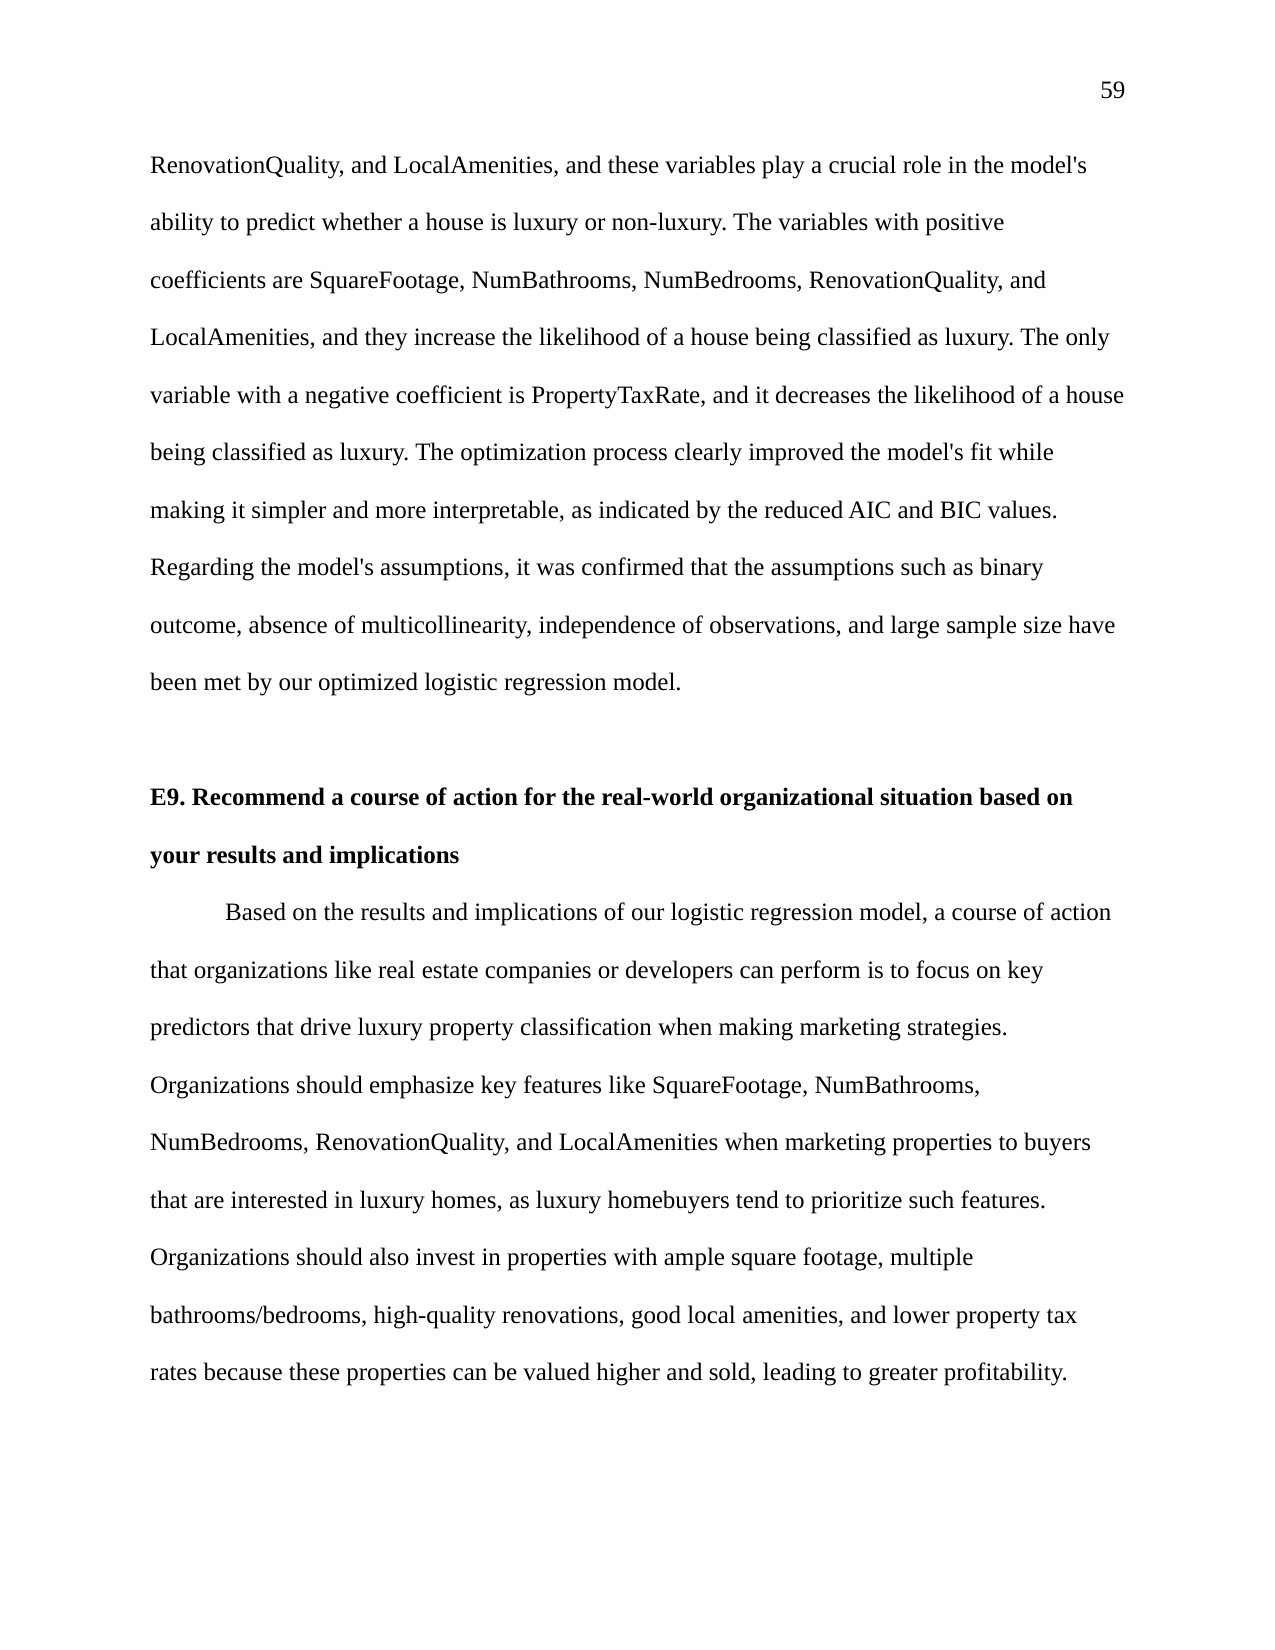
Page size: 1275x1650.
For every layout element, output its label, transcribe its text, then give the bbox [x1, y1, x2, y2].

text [150, 150, 1125, 696]
text E9. Recommend a course of action for the real-world organizational situation based on your results and implications [150, 782, 1125, 869]
text Based on the results and implications of our logistic regression model, a course of action that organizations like real estate companies or developers can perform is to focus on key predictors that drive luxury property classification when making marketing strategies. Organizations should emphasize key features like SquareFootage, NumBathrooms, NumBedrooms, RenovationQuality, and LocalAmenities when marketing properties to buyers that are interested in luxury homes, as luxury homebuyers tend to prioritize such features. Organizations should also invest in properties with ample square footage, multiple bathrooms/bedrooms, high-quality renovations, good local amenities, and lower property tax rates because these properties can be valued higher and sold, leading to greater profitability. [150, 897, 1125, 1386]
